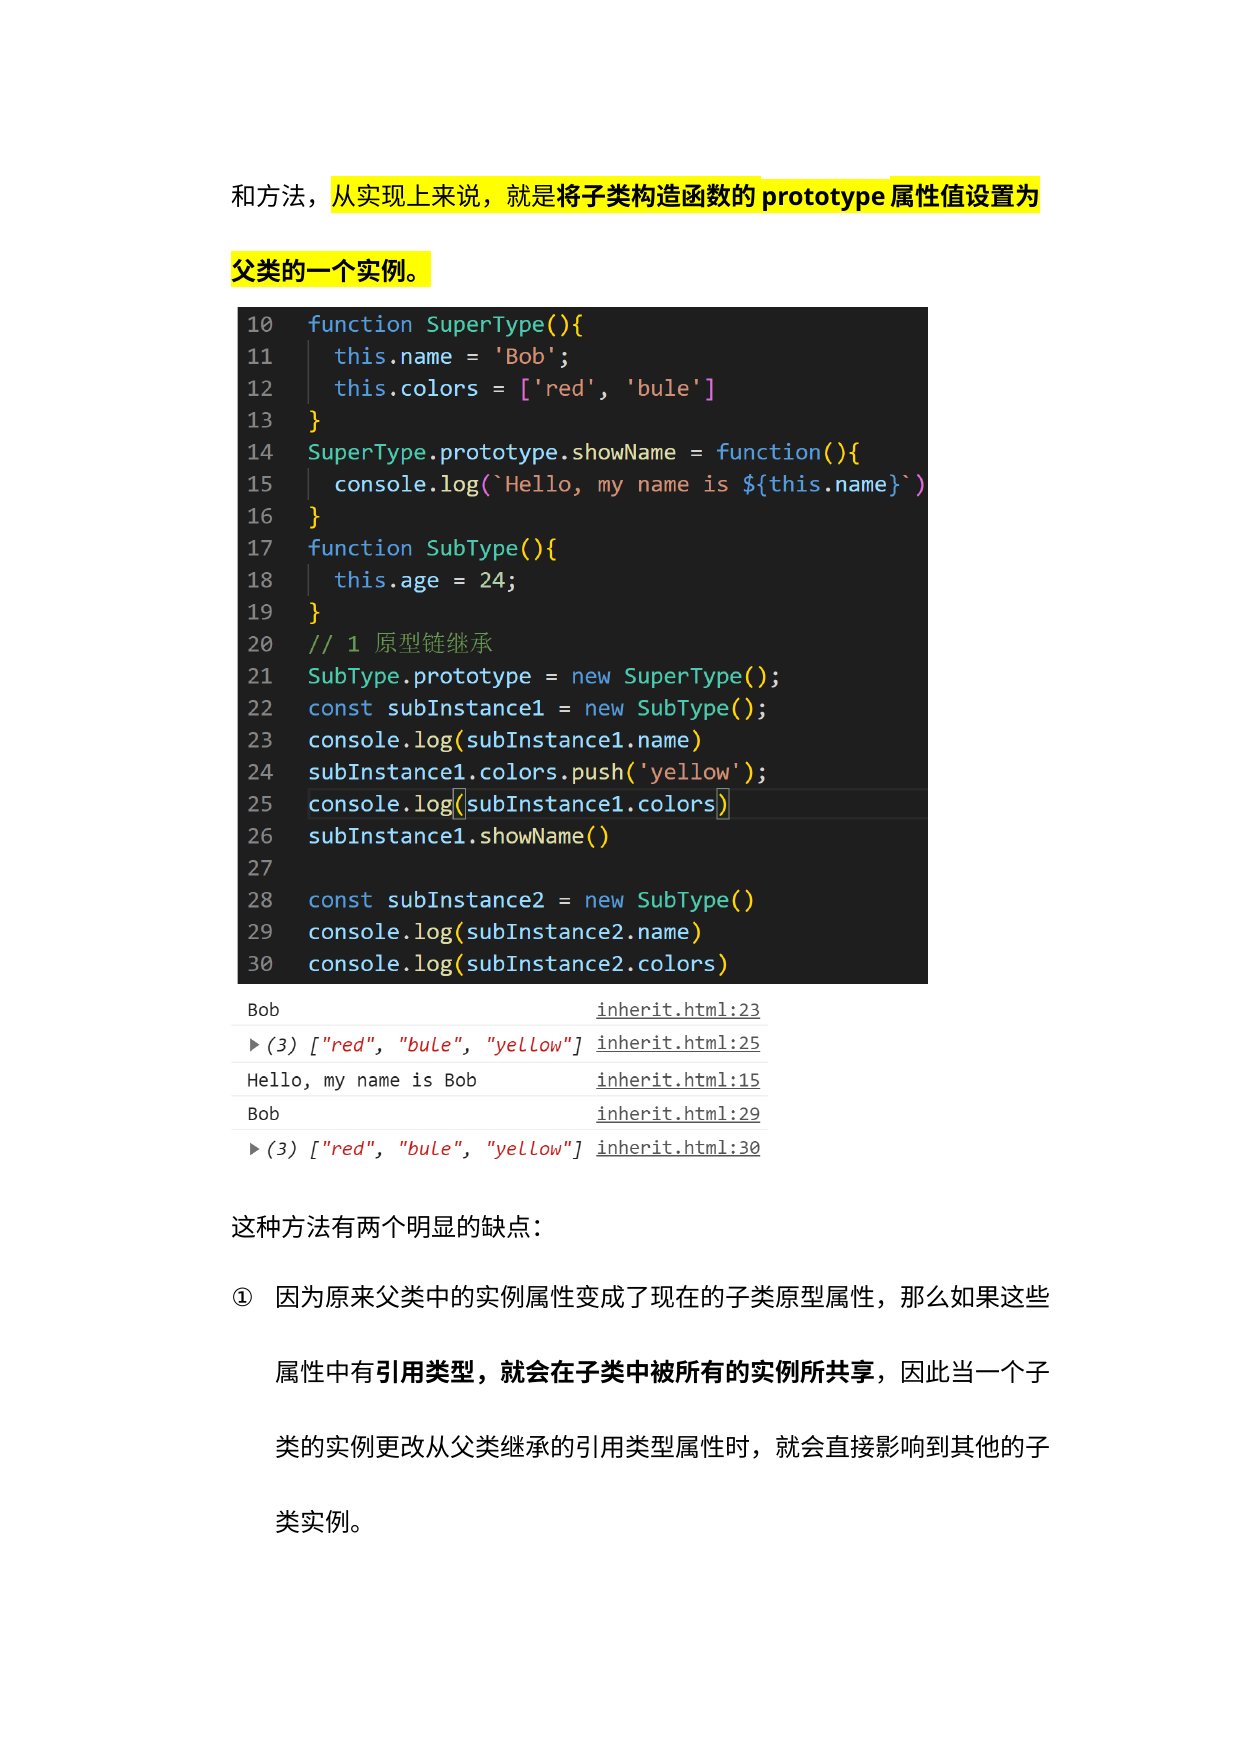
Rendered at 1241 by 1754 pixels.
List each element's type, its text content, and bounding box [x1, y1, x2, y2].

list 这种方法有两个明显的缺点： [231, 1193, 1053, 1258]
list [231, 162, 1053, 302]
list 因为原来父类中的实例属性变成了现在的子类原型属性，那么如果这些属性中有引用类型，就会在子类中被所有的实例所共享，因此当一个子类的实例更改从父类继承的引用类型属性时，就会直接影响到其他的子类实例。 [231, 1263, 1053, 1553]
picture [231, 993, 768, 1161]
picture [237, 307, 928, 984]
